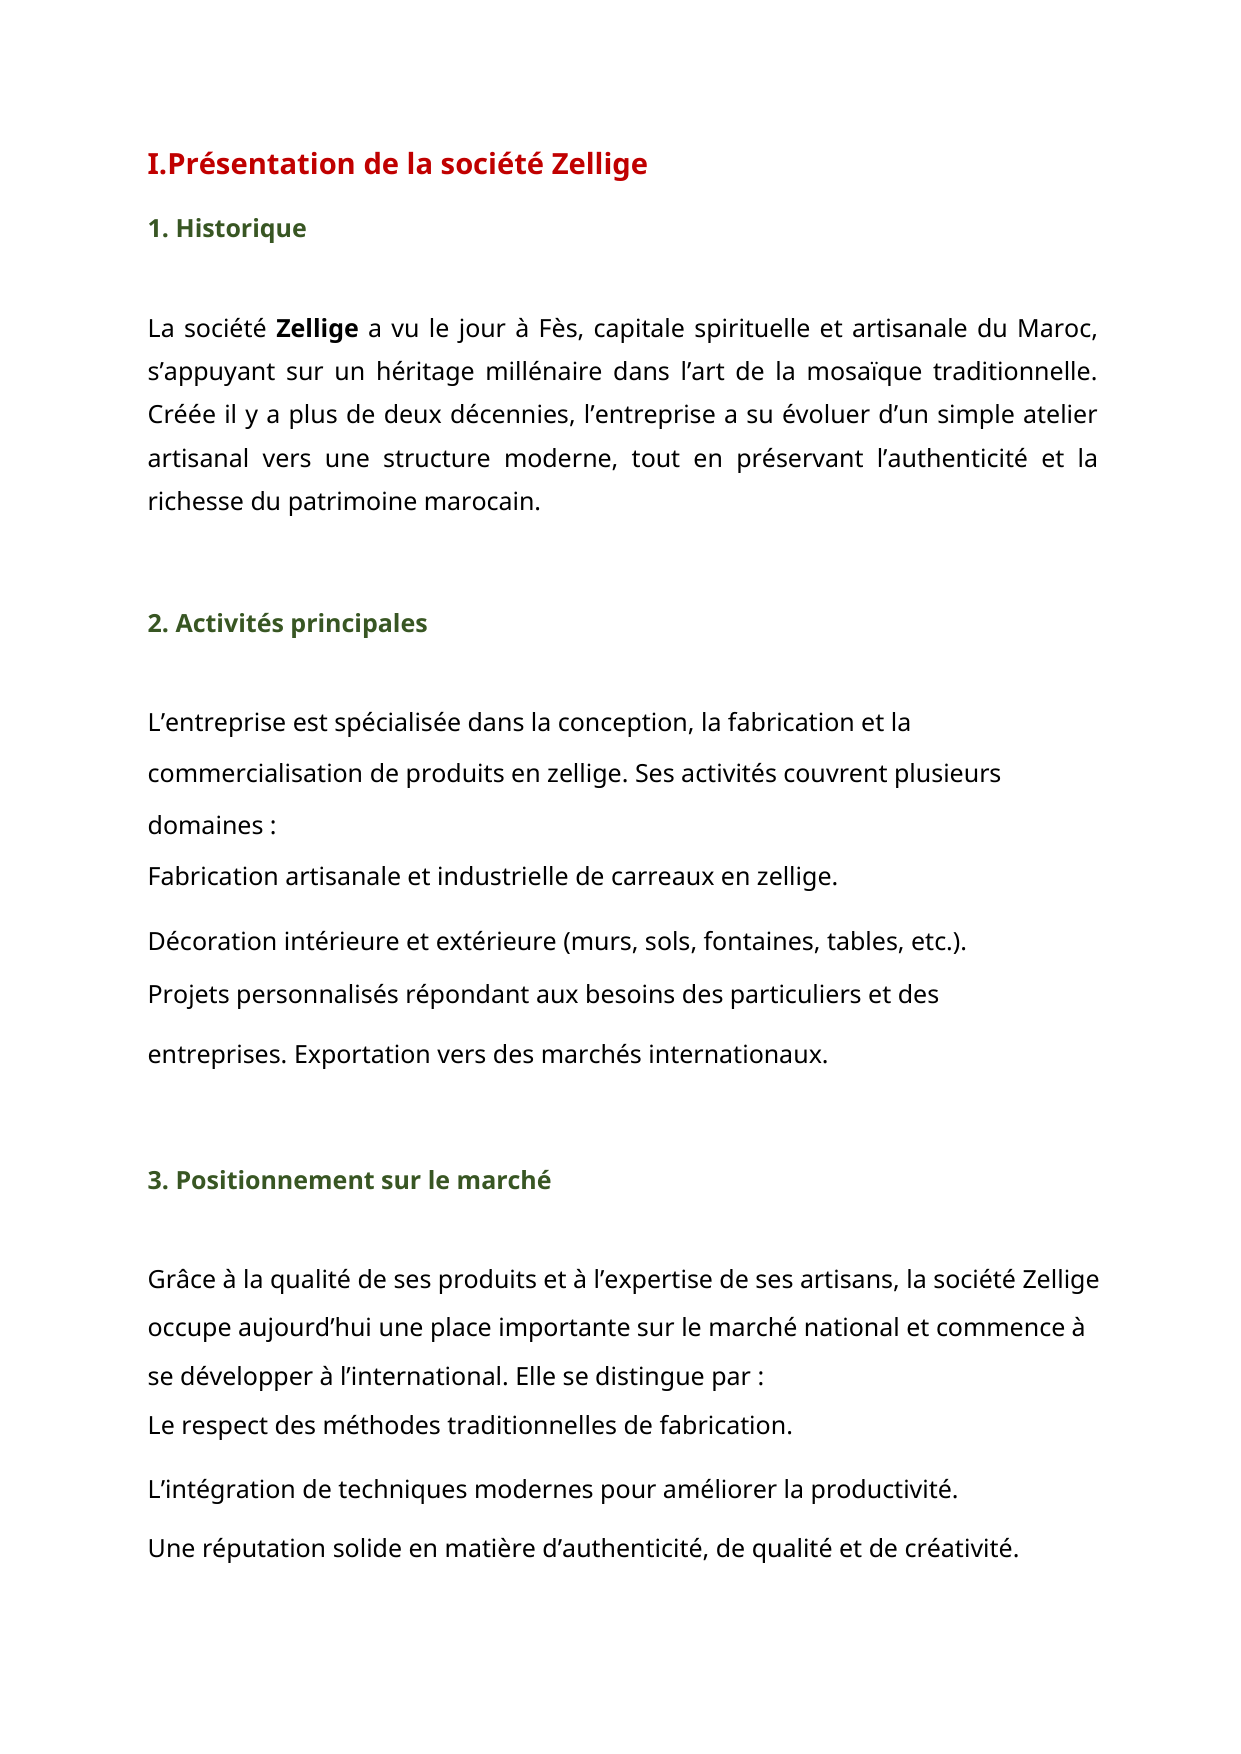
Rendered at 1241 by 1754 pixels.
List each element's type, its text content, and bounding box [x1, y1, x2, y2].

text La société Zellige a vu le jour à Fès, capitale spirituelle et artisanale du Maroc, s’appuyant sur un héritage millénaire dans l’art de la mosaïque traditionnelle. Créée il y a plus de deux décennies, l’entreprise a su évoluer d’un simple atelier artisanal vers une structure moderne, tout en préservant l’authenticité et la richesse du patrimoine marocain. [147, 303, 1099, 519]
text Grâce à la qualité de ses produits et à l’expertise de ses artisans, la société Zellige occupe aujourd’hui une place importante sur le marché national et commence à se développer à l’international. Elle se distingue par : Le respect des méthodes traditionnelles de fabrication. [147, 1249, 1101, 1444]
text Décoration intérieure et extérieure (murs, sols, fontaines, tables, etc.). [147, 928, 1101, 956]
text Une réputation solide en matière d’authenticité, de qualité et de créativité. [147, 1536, 1101, 1563]
text L’entreprise est spécialisée dans la conception, la fabrication et la commercialisation de produits en zellige. Ses activités couvrent plusieurs domaines : Fabrication artisanale et industrielle de carreaux en zellige. [147, 690, 1101, 896]
text 3. Positionnement sur le marché [147, 1167, 1101, 1195]
text Projets personnalisés répondant aux besoins des particuliers et des entreprises. Exportation vers des marchés internationaux. [147, 956, 951, 1075]
text 2. Activités principales [147, 611, 1101, 638]
text I.Présentation de la société Zellige [147, 149, 1101, 181]
text L’intégration de techniques modernes pour améliorer la productivité. [147, 1476, 1101, 1504]
text 1. Historique [147, 216, 1101, 243]
